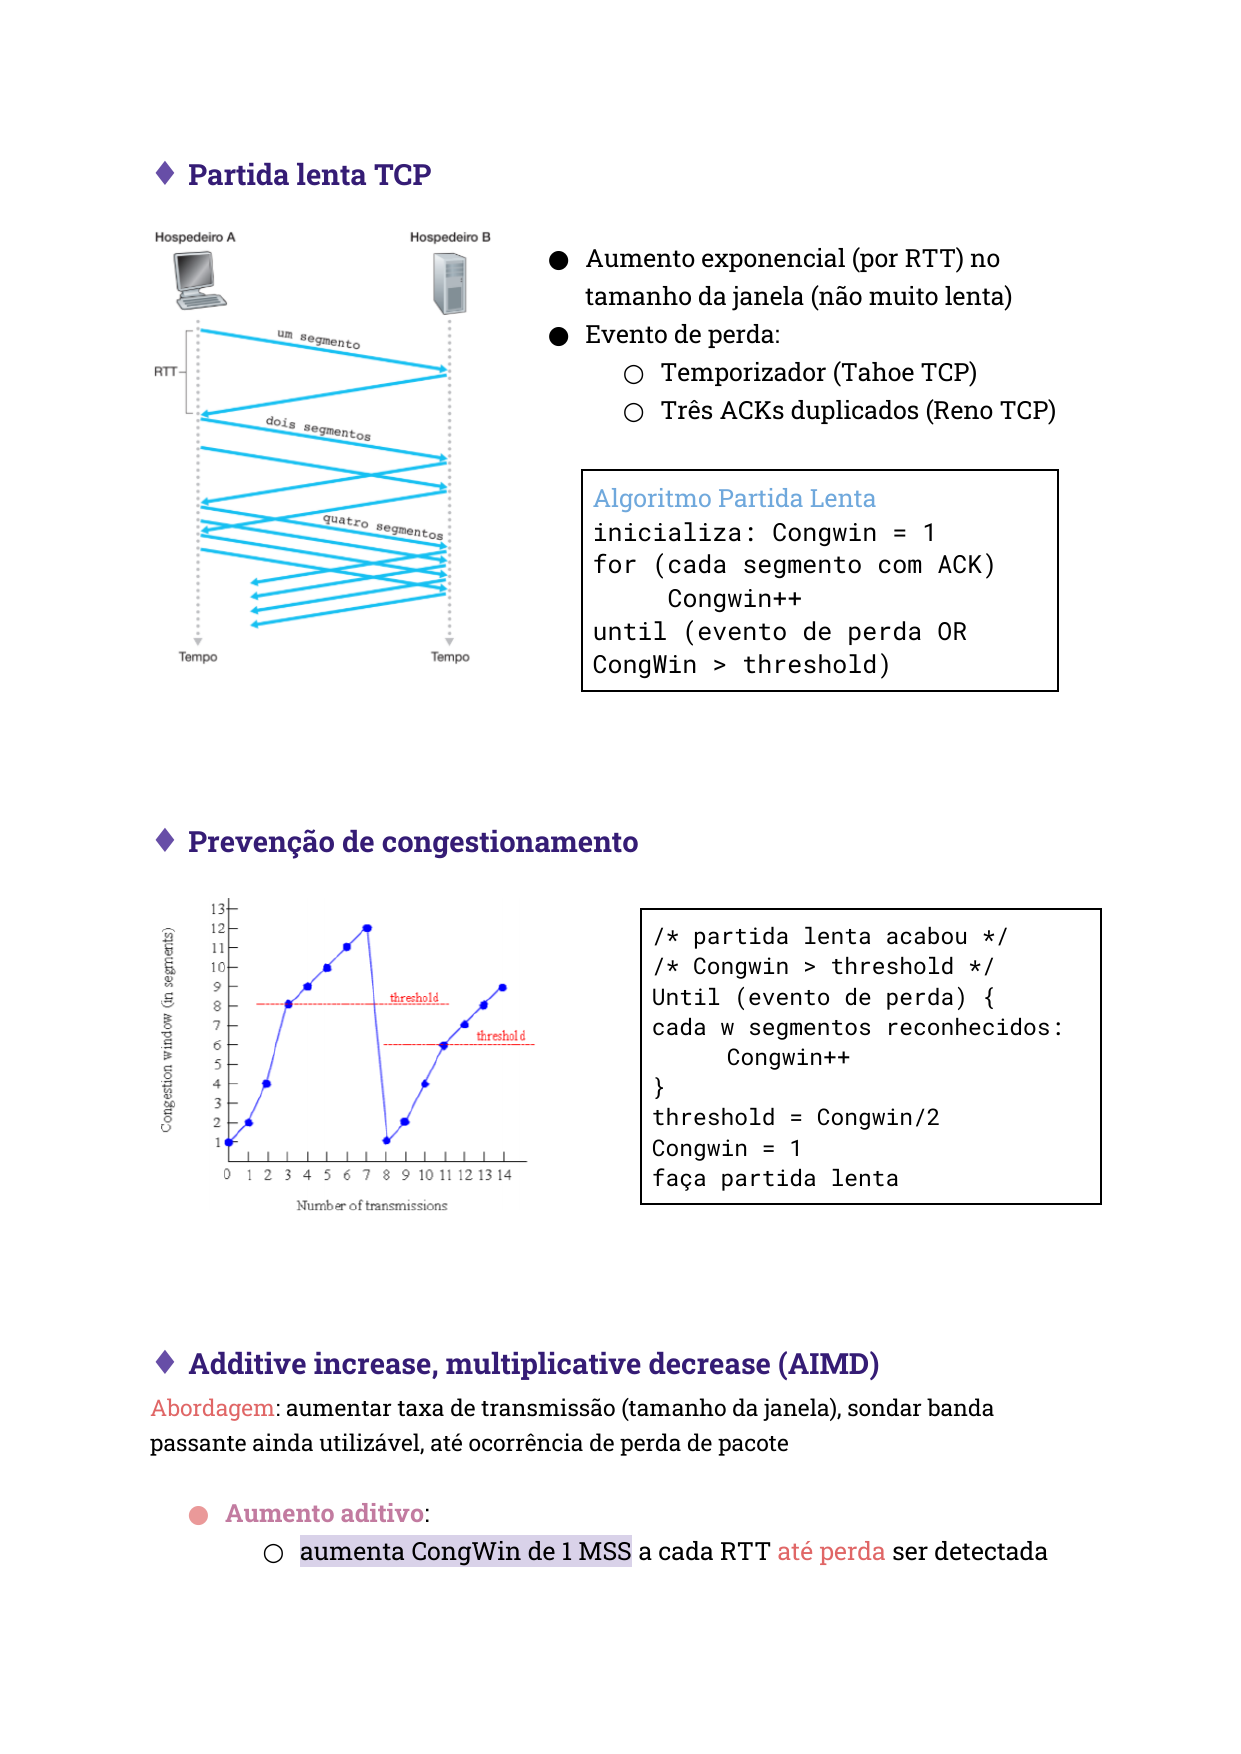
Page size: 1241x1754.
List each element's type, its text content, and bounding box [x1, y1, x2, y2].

table_header /* partida lenta acabou */ /* Congwin > threshold */ Until (evento de perda) { cada w segmentos reconhecidos: Congwin++ } threshold = Congwin/2 Congwin = 1 faça partida lenta [642, 910, 1100, 1203]
list Temporizador (Tahoe TCP) [492, 355, 1090, 388]
list Aumento exponencial (por RTT) no tamanho da janela (não muito lenta) [492, 242, 1090, 313]
subtitle ♦ Additive increase, multiplicative decrease (AIMD) [150, 1339, 1090, 1384]
list aumenta CongWin de 1 MSS a cada RTT até perda ser detectada [262, 1534, 1090, 1567]
text Abordagem: aumentar taxa de transmissão (tamanho da janela), sondar banda passante ainda utilizável, até ocorrência de perda de pacote [150, 1392, 1090, 1457]
subtitle ♦ Prevenção de congestionamento [150, 816, 1090, 862]
list Aumento aditivo: [187, 1497, 1090, 1529]
picture [150, 222, 492, 671]
subtitle ♦ Partida lenta TCP [150, 150, 1090, 195]
table_header Algoritmo Partida Lenta inicializa: Congwin = 1 for (cada segmento com ACK) Congwin++ until (evento de perda OR CongWin > threshold) [583, 471, 1057, 690]
picture [150, 888, 548, 1223]
list Evento de perda: [492, 317, 1090, 351]
list Três ACKs duplicados (Reno TCP) [492, 393, 1090, 426]
